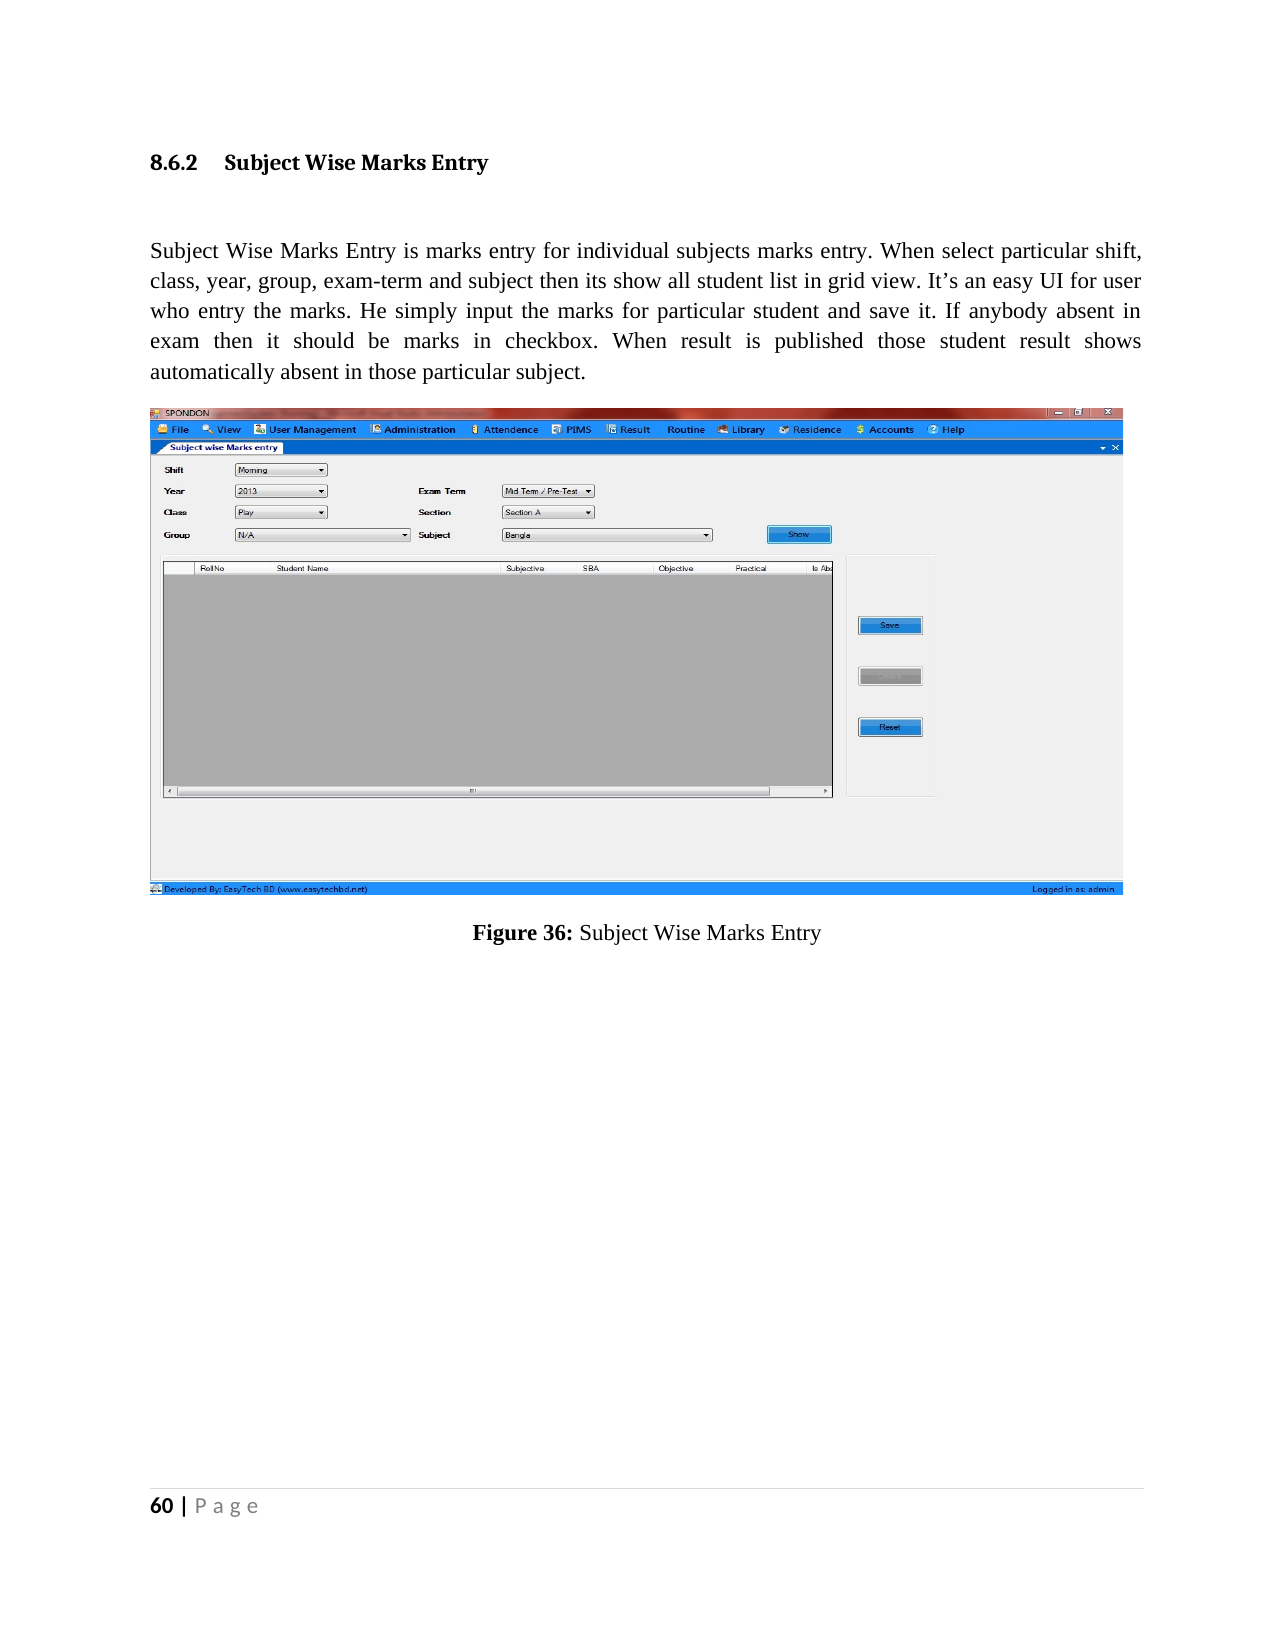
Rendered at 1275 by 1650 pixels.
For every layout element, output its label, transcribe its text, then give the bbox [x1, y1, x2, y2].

text Figure 36: Subject Wise Marks Entry [150, 919, 1144, 946]
subtitle Subject Wise Marks Entry [150, 150, 1144, 176]
text Subject Wise Marks Entry is marks entry for individual subjects marks entry. When select particular shift, class, year, group, exam-term and subject then its show all student list in grid view. It’s an easy UI for user who entry the marks. He simply input the marks for particular student and save it. If anybody absent in exam then it should be marks in checkbox. When result is published those student result shows automatically absent in those particular subject. [150, 237, 1144, 384]
picture [150, 408, 1124, 895]
